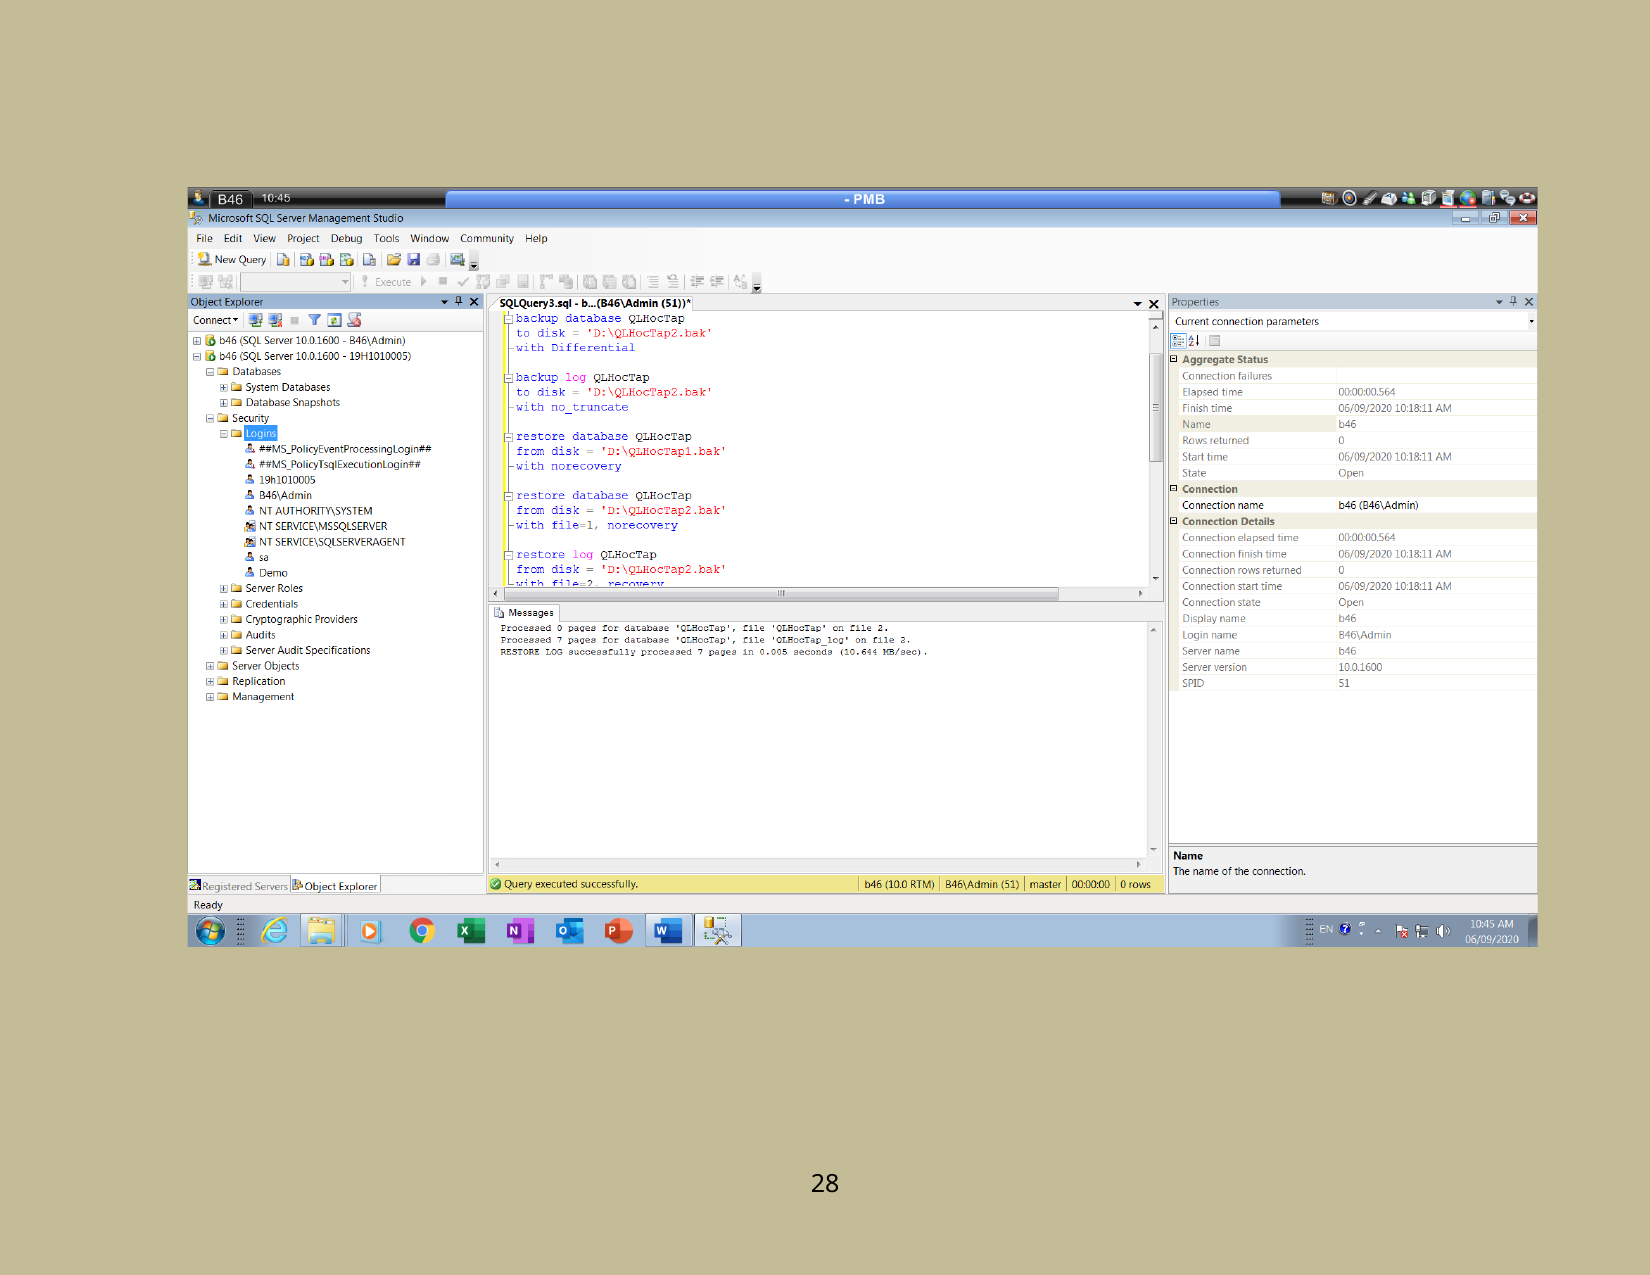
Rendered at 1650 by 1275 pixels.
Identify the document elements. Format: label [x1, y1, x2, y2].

picture [187, 187, 1538, 947]
